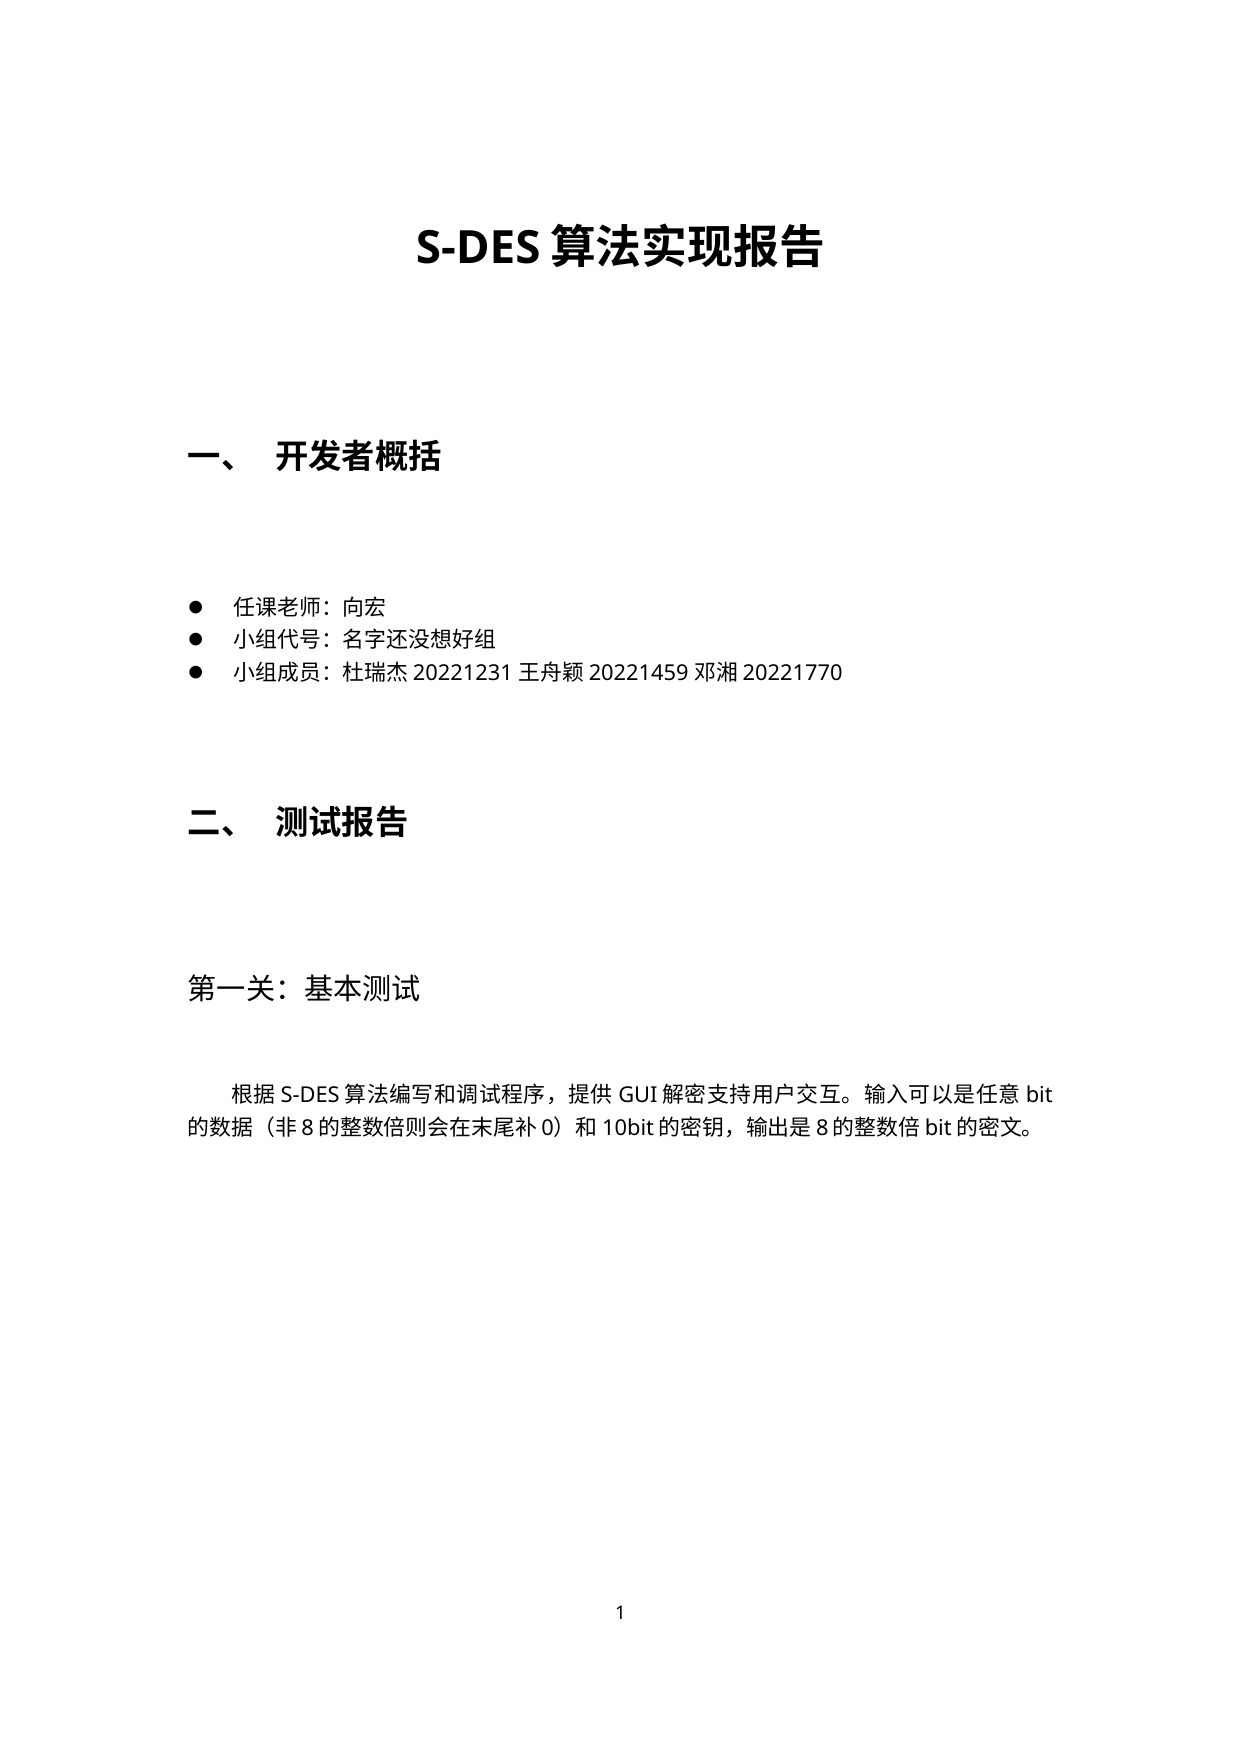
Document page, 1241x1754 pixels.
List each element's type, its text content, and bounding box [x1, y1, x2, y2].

subtitle 测试报告 [187, 787, 1053, 852]
subtitle 第一关：基本测试 [187, 954, 1053, 1019]
list 小组代号：名字还没想好组 [187, 622, 1053, 654]
list 任课老师：向宏 [187, 589, 1053, 622]
subtitle S-DES算法实现报告 [187, 195, 1053, 293]
list 小组成员：杜瑞杰20221231 王舟颖20221459 邓湘20221770 [187, 654, 1053, 687]
subtitle 开发者概括 [187, 422, 1053, 487]
text 根据S-DES算法编写和调试程序，提供GUI解密支持用户交互。输入可以是任意bit的数据（非8的整数倍则会在末尾补0）和10bit的密钥，输出是8的整数倍bit的密文。 [187, 1077, 1053, 1142]
